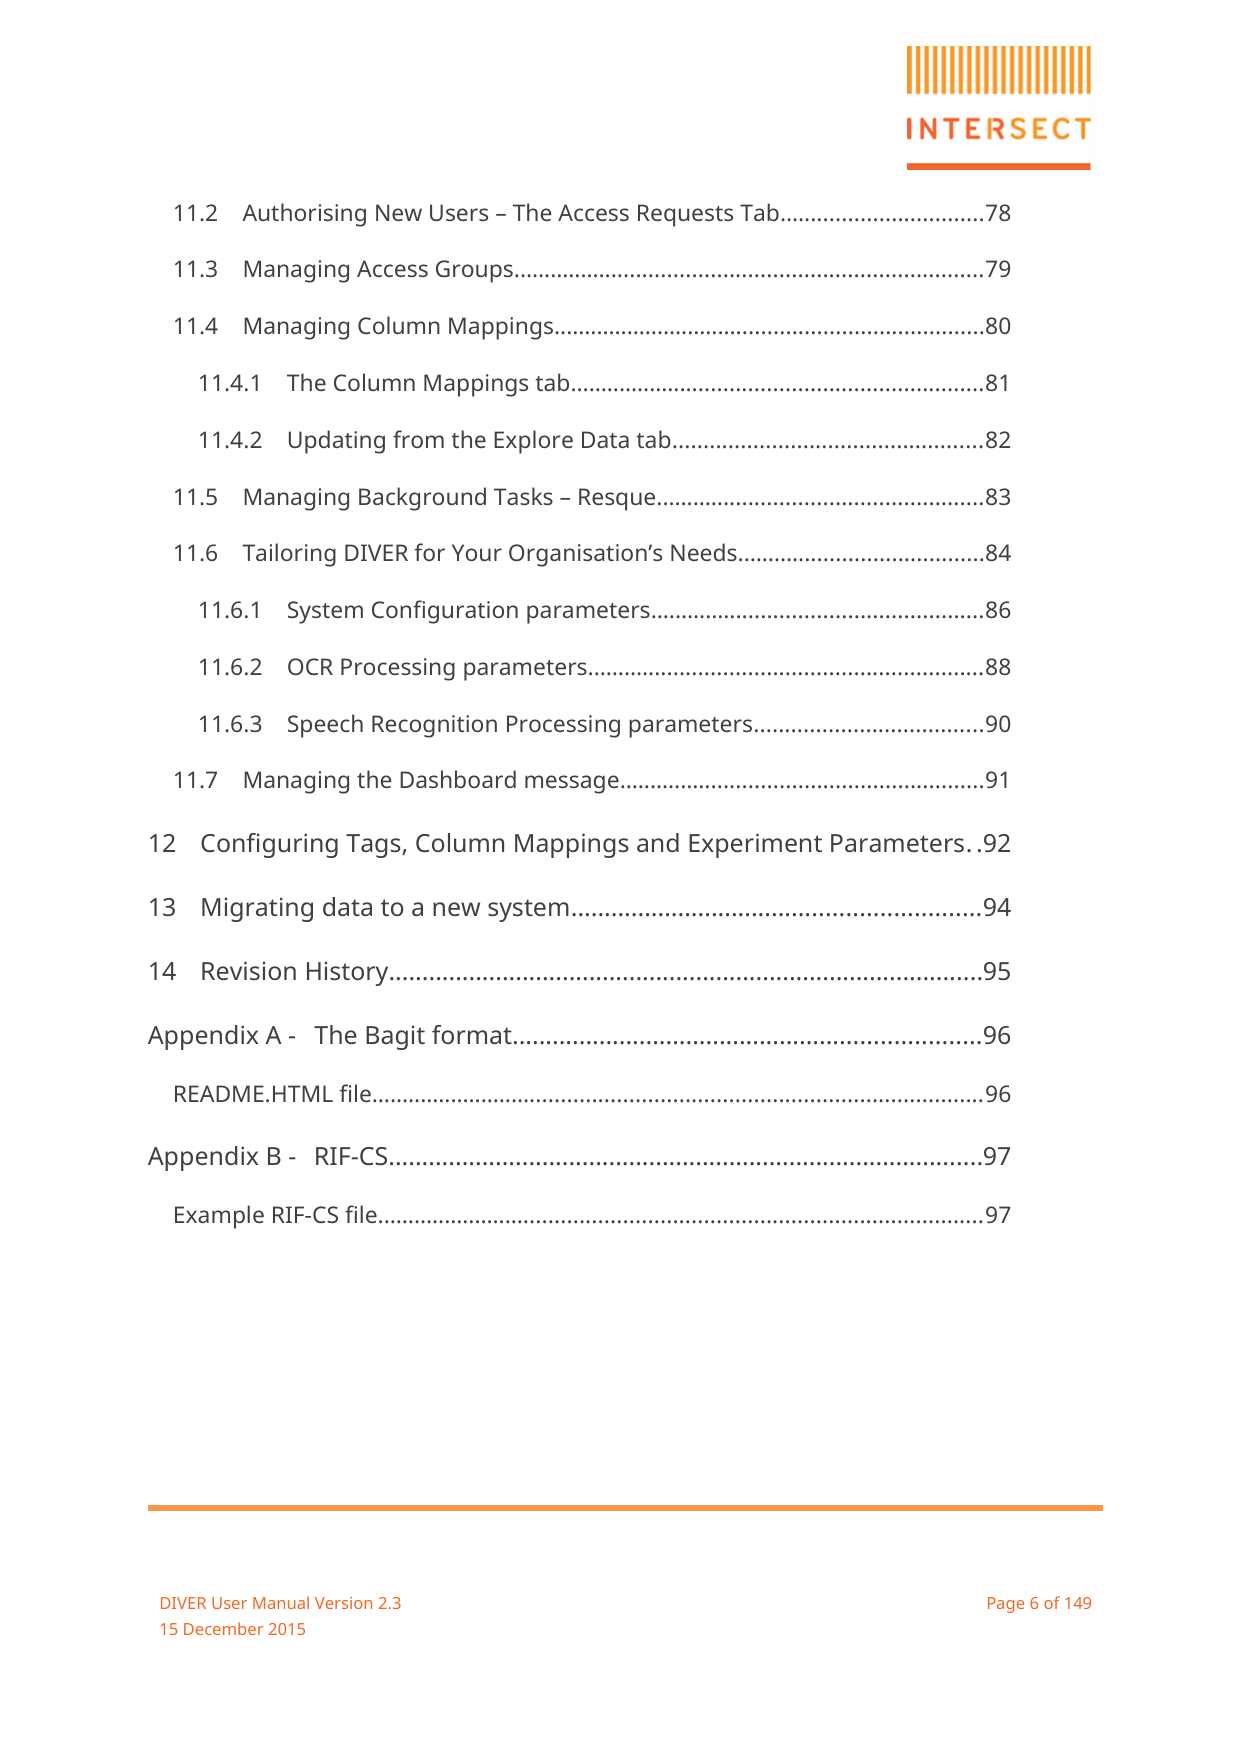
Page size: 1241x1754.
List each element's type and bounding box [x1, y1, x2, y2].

picture [905, 44, 1093, 172]
